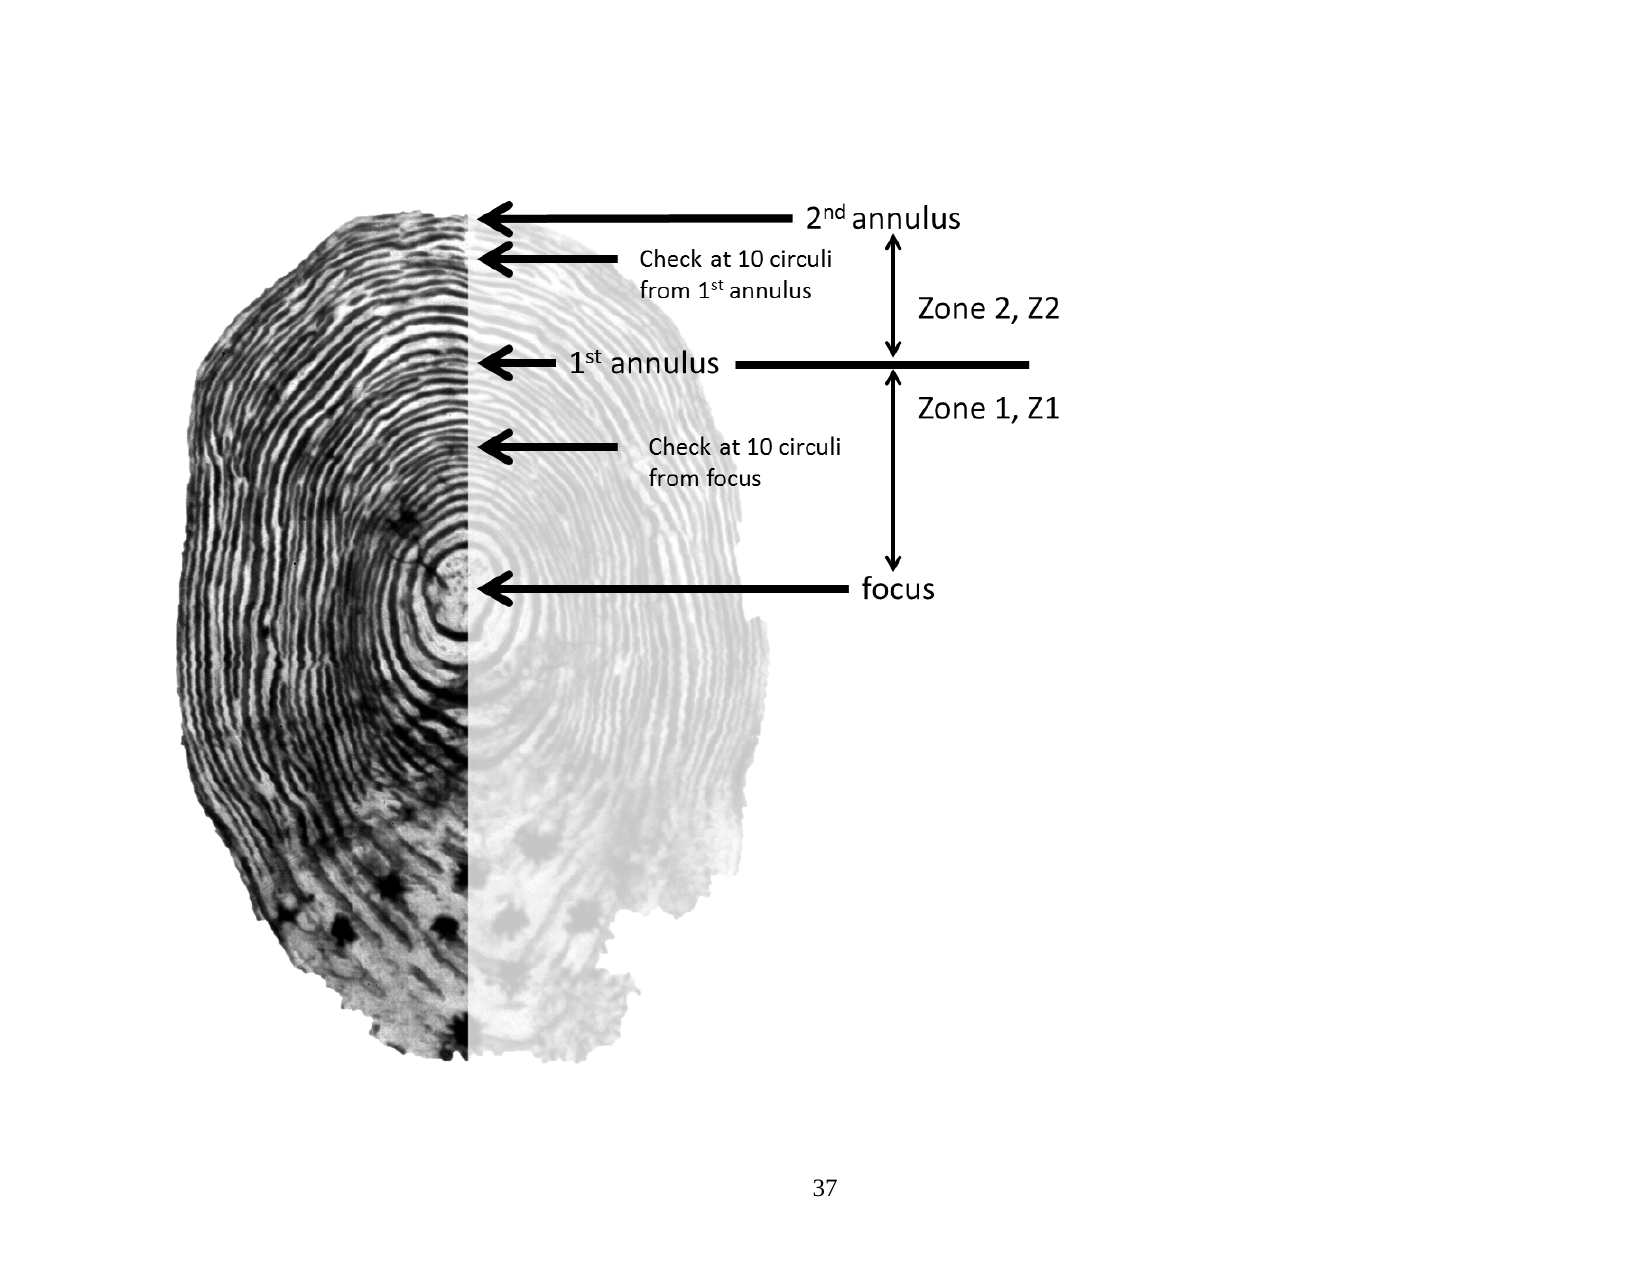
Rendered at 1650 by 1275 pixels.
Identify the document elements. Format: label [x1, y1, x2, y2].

picture [75, 120, 1085, 1136]
